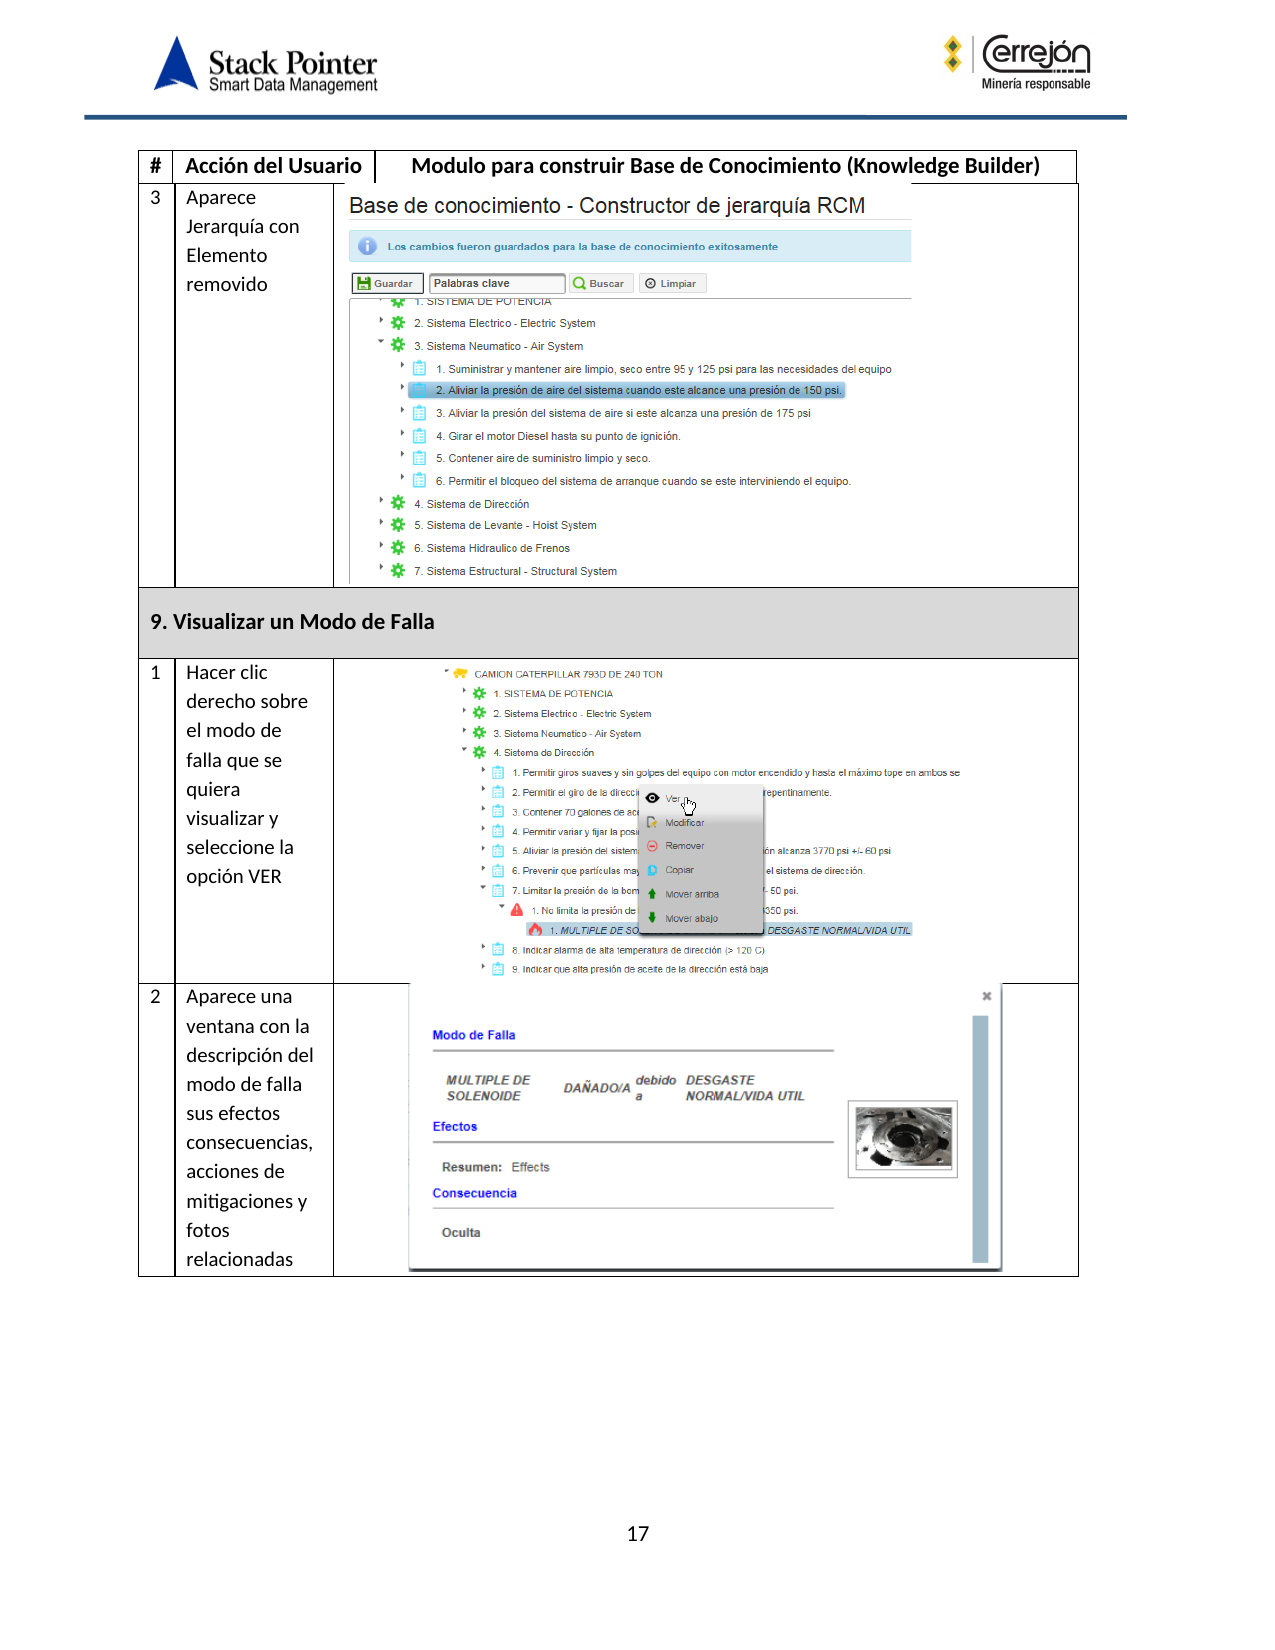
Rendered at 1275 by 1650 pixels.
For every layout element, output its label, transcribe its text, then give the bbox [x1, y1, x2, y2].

table_header # [139, 151, 172, 183]
table_cell 3 [139, 184, 174, 587]
table_cell Aparece Jerarquía con Elemento removido [176, 184, 333, 587]
picture [344, 183, 912, 584]
table_cell [334, 184, 1078, 587]
table_cell [334, 984, 1078, 1276]
table_cell Aparece una ventana con la descripción del modo de falla sus efectos consecuencias, acciones de mitigaciones y fotos relacionadas [176, 984, 333, 1276]
table_cell Hacer clic derecho sobre el modo de falla que se quiera visualizar y seleccione la opción VER [176, 659, 333, 983]
table_header Modulo para construir Base de Conocimiento (Knowledge Builder) [376, 151, 1076, 183]
table_header Acción del Usuario [173, 151, 374, 183]
table_cell 1 [139, 659, 174, 983]
picture [444, 659, 967, 979]
table_cell [334, 659, 1078, 983]
table_cell 2 [139, 984, 174, 1276]
picture [408, 983, 1003, 1272]
picture [906, 16, 1127, 108]
table_cell 9. Visualizar un Modo de Falla [139, 588, 1078, 658]
picture [153, 25, 393, 108]
